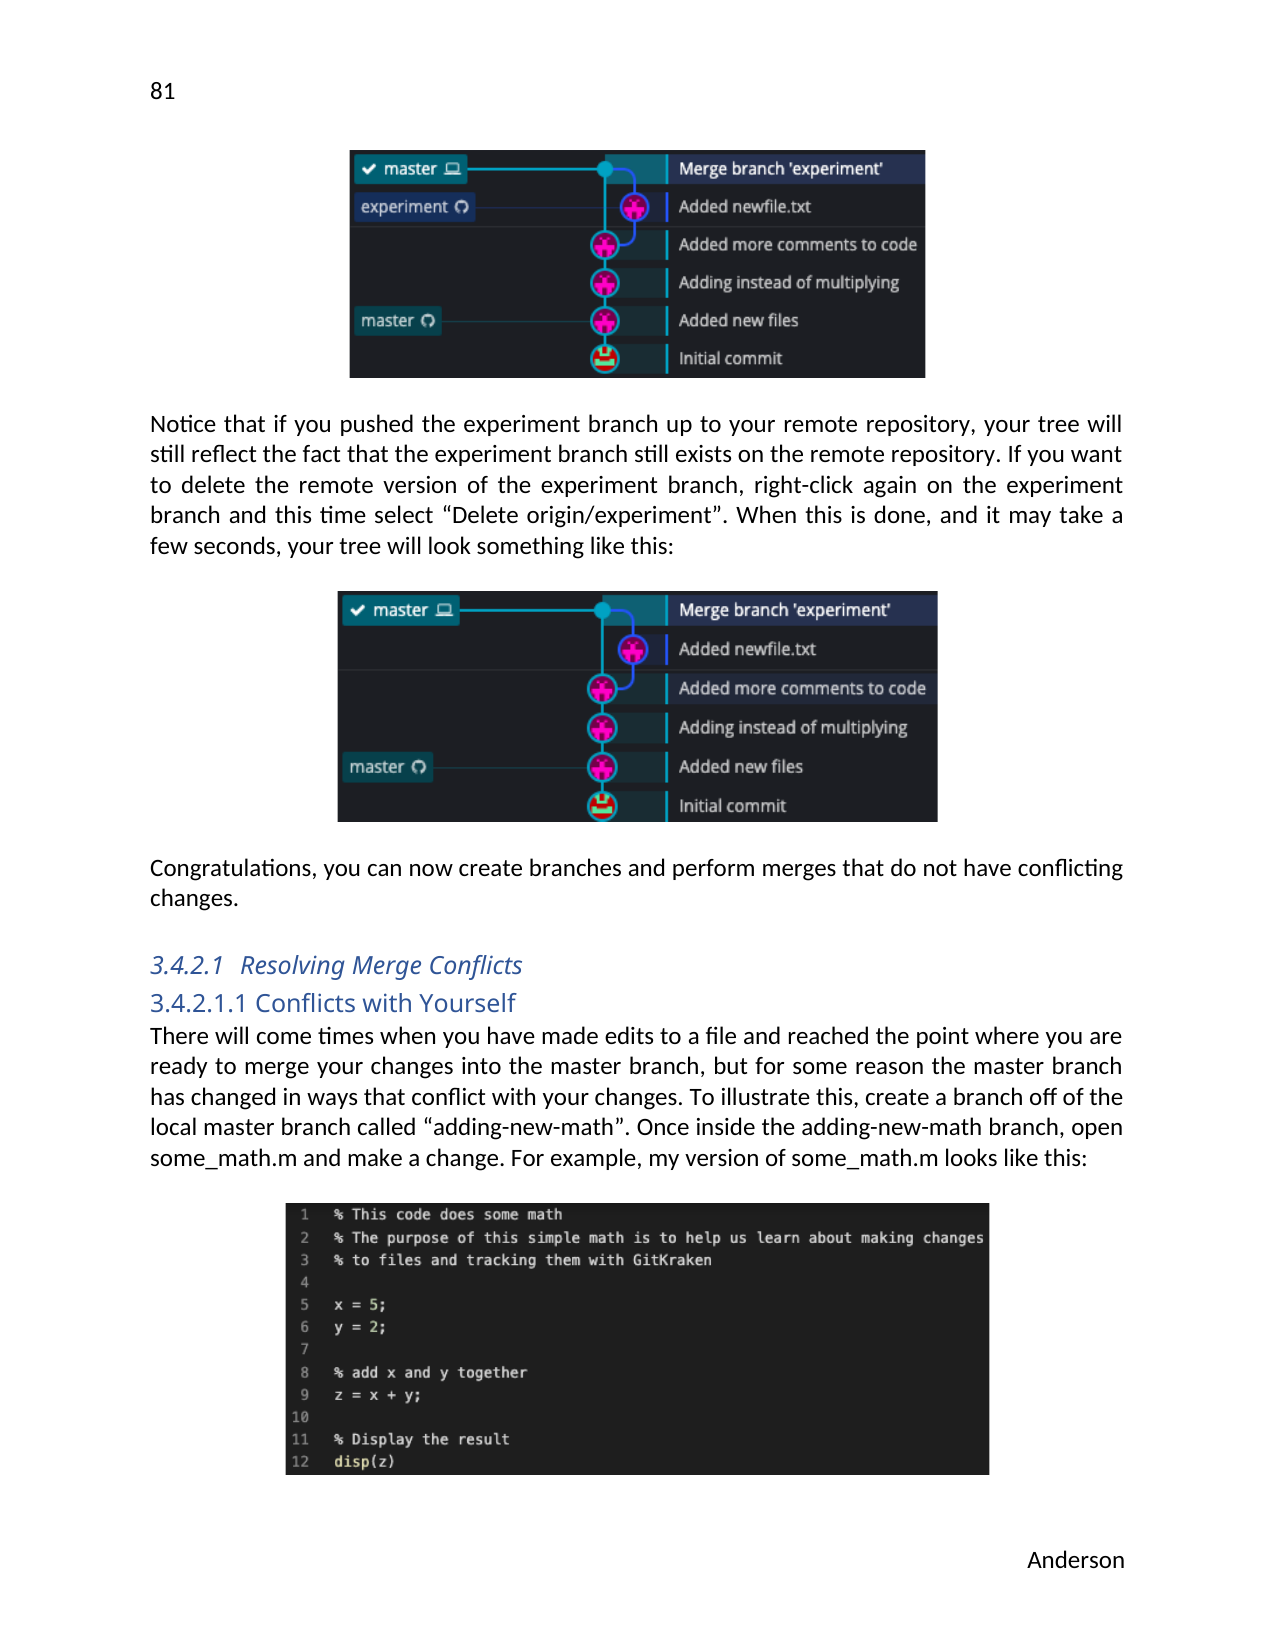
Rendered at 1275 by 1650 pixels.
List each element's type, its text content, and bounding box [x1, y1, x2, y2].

picture [285, 1203, 990, 1475]
text Congratulations, you can now create branches and perform merges that do not have conflicting changes. [150, 852, 1125, 913]
text There will come times when you have made edits to a file and reached the point where you are ready to merge your changes into the master branch, but for some reason the master branch has changed in ways that conflict with your changes. To illustrate this, create a branch off of the local master branch called “adding-new-math”. Once inside the adding-new-math branch, open some_math.m and make a change. For example, my version of some_math.m looks like this: [150, 1020, 1125, 1172]
picture [337, 591, 938, 822]
text Notice that if you pushed the experiment branch up to your remote repository, your tree will still reflect the fact that the experiment branch still exists on the remote repository. If you want to delete the remote version of the experiment branch, right-click again on the experiment branch and this time select “Delete origin/experiment”. When this is done, and it may take a few seconds, your tree will look something like this: [150, 408, 1125, 561]
picture [349, 150, 926, 378]
subtitle Resolving Merge Conflicts [150, 948, 1125, 982]
subtitle Conflicts with Yourself [150, 986, 1125, 1020]
